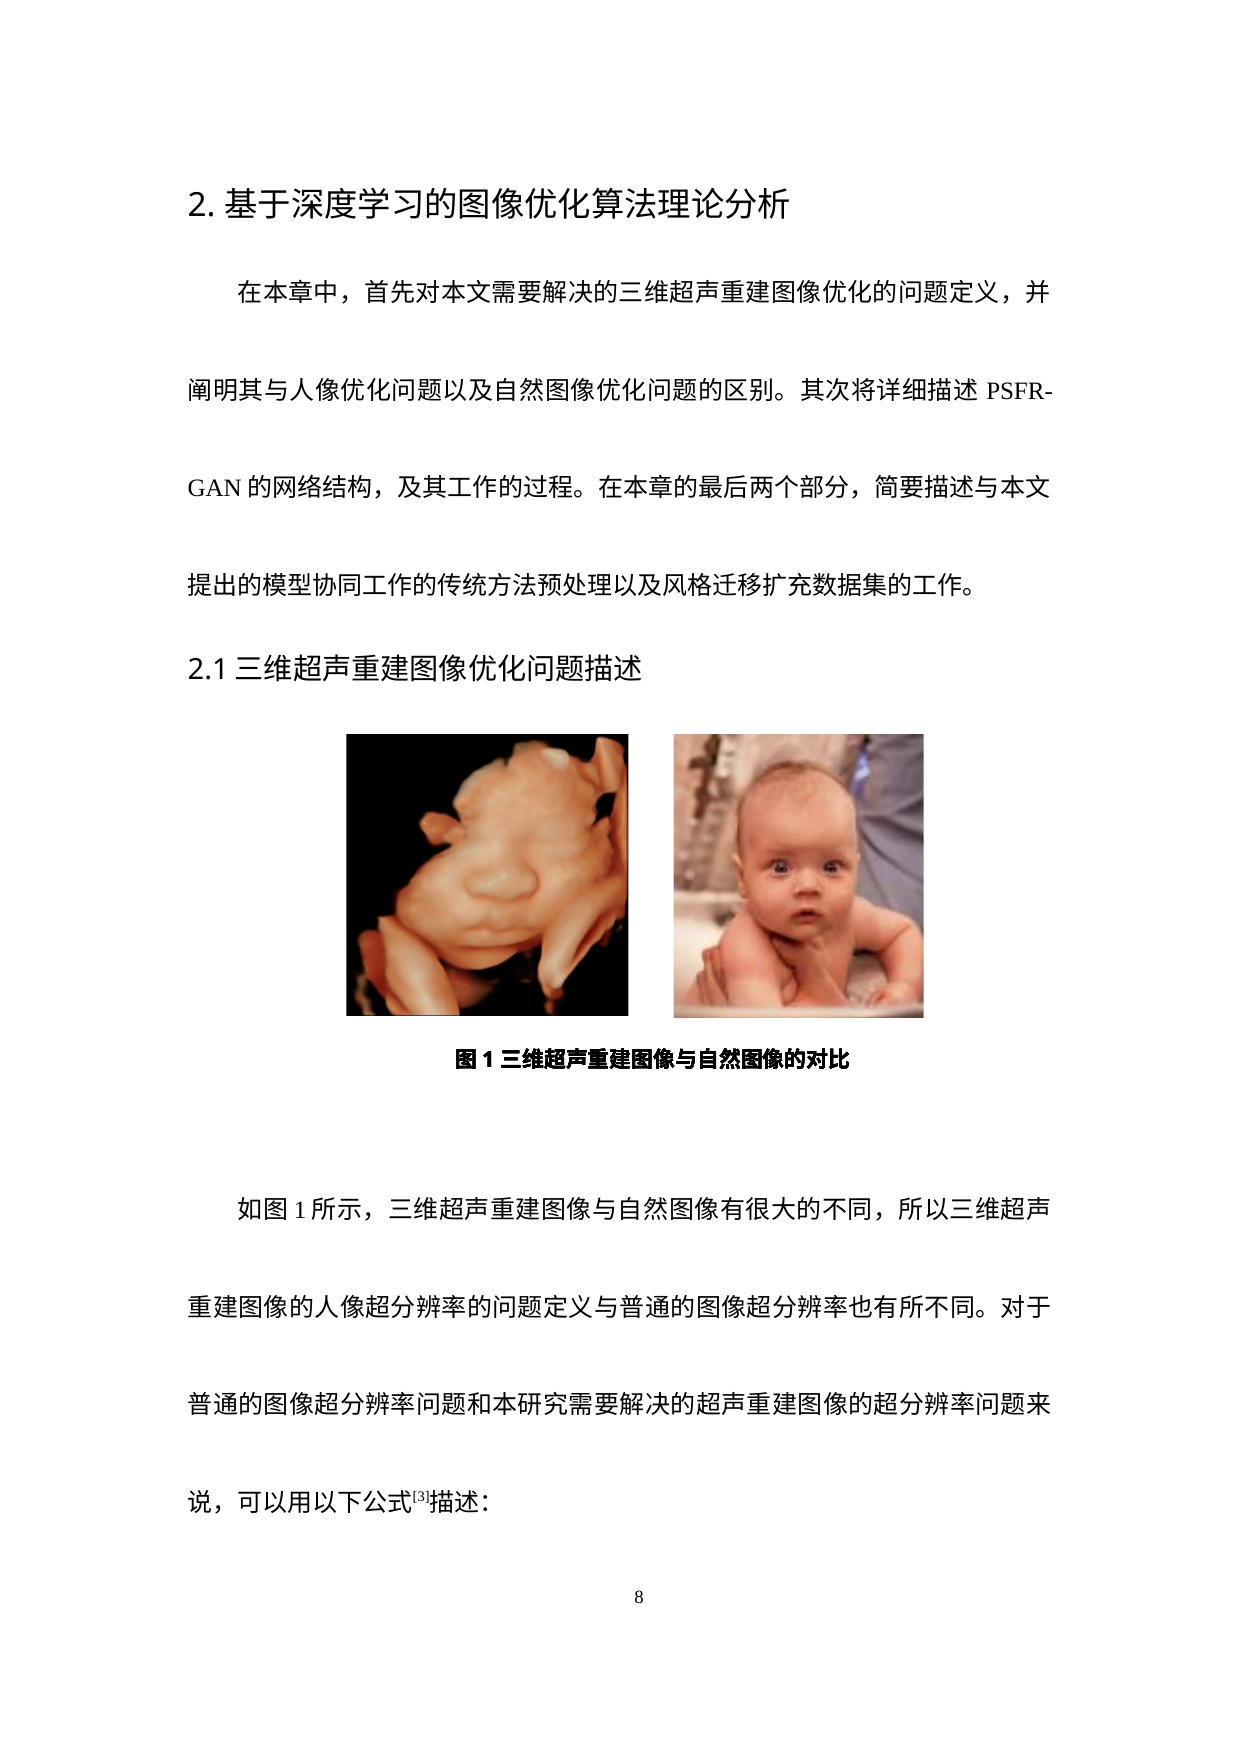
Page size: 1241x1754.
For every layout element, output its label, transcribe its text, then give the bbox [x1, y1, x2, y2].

text 2. 基于深度学习的图像优化算法理论分析 [187, 169, 1053, 234]
picture [346, 734, 629, 1016]
text 在本章中，首先对本文需要解决的三维超声重建图像优化的问题定义，并阐明其与人像优化问题以及自然图像优化问题的区别。其次将详细描述PSFR-GAN的网络结构，及其工作的过程。在本章的最后两个部分，简要描述与本文提出的模型协同工作的传统方法预处理以及风格迁移扩充数据集的工作。 [187, 258, 1053, 616]
text 2.1三维超声重建图像优化问题描述 [187, 634, 1053, 699]
text 如图1所示，三维超声重建图像与自然图像有很大的不同，所以三维超声重建图像的人像超分辨率的问题定义与普通的图像超分辨率也有所不同。对于普通的图像超分辨率问题和本研究需要解决的超声重建图像的超分辨率问题来说，可以用以下公式[3]描述： [187, 720, 1053, 1533]
picture [673, 734, 924, 1018]
